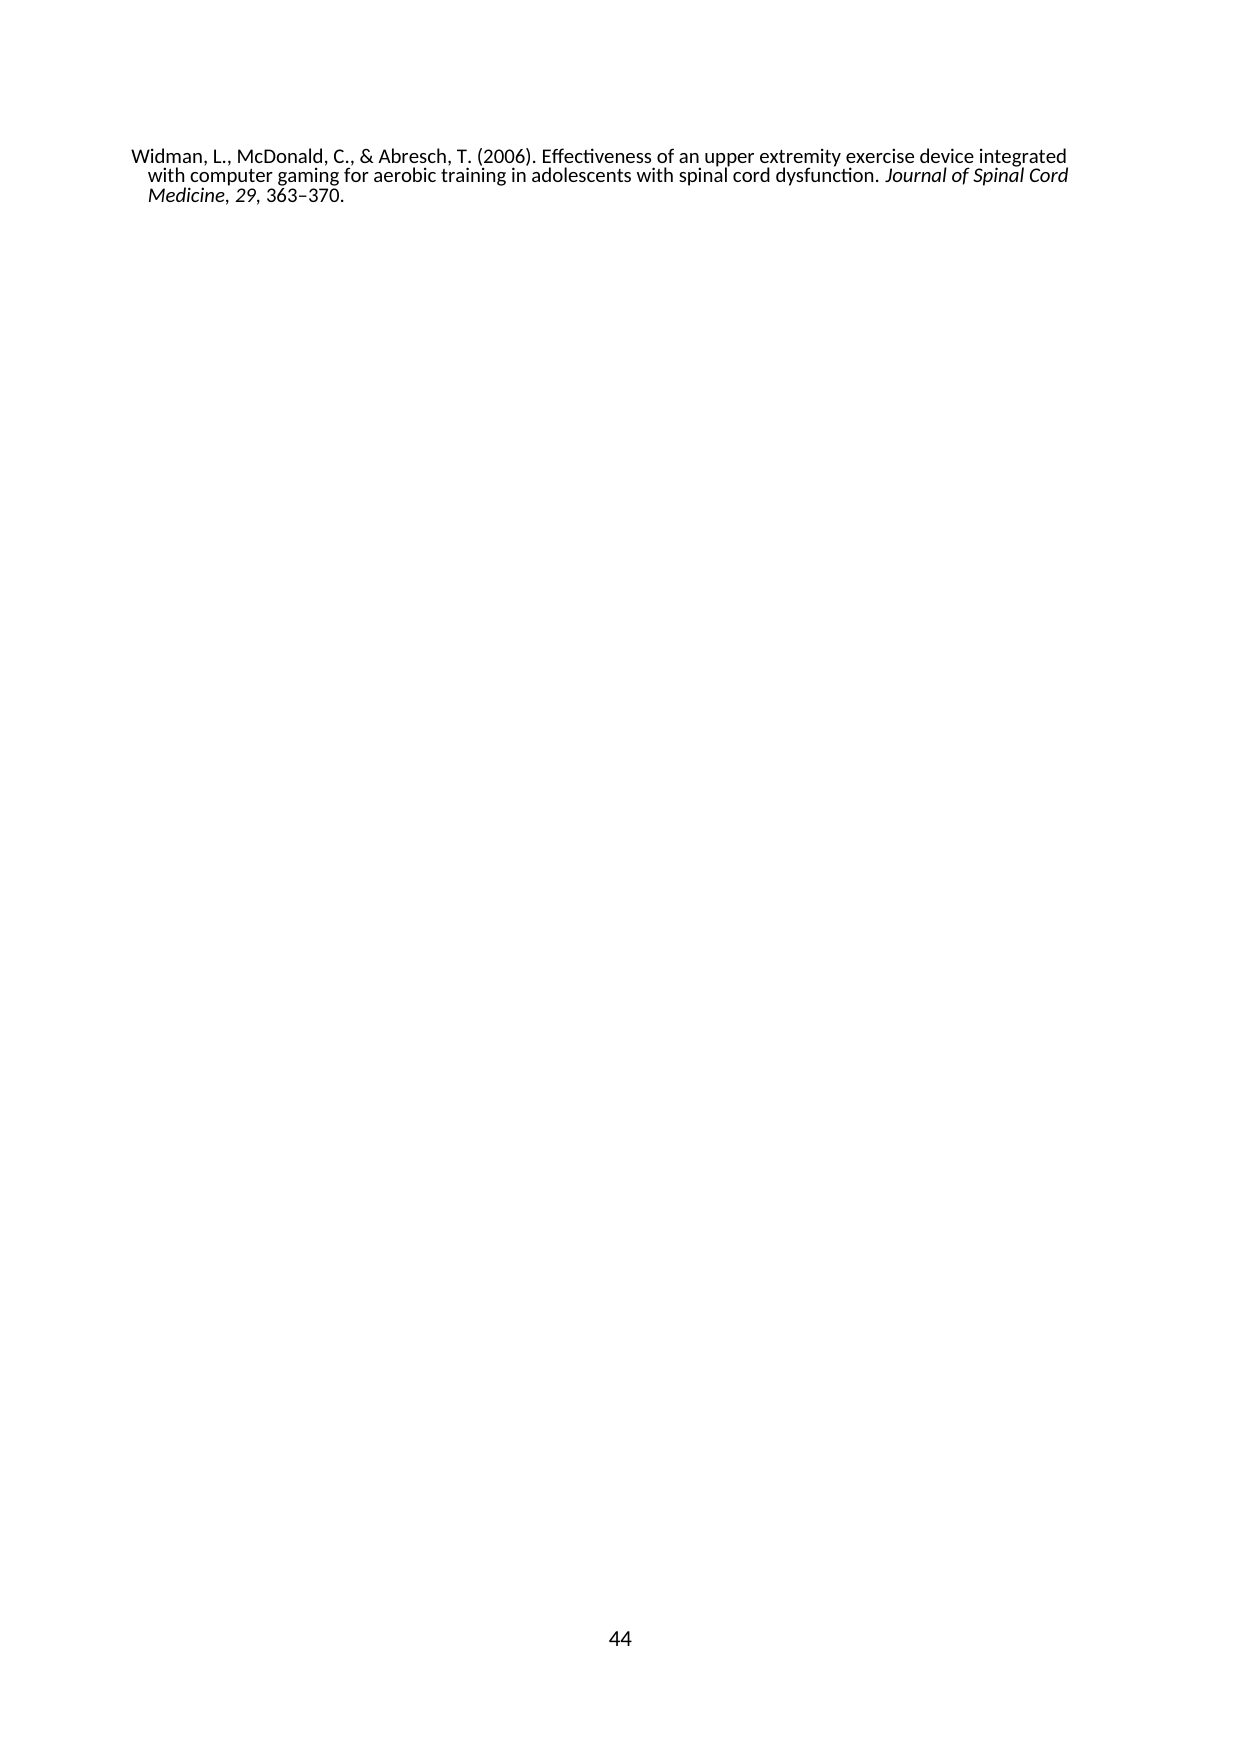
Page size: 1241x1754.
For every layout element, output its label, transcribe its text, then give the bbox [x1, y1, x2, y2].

text Widman, L., McDonald, C., & Abresch, T. (2006). Effectiveness of an upper extremity exercise device integrated with computer gaming for aerobic training in adolescents with spinal cord dysfunction. Journal of Spinal Cord Medicine, 29, 363–370. [131, 148, 1093, 207]
